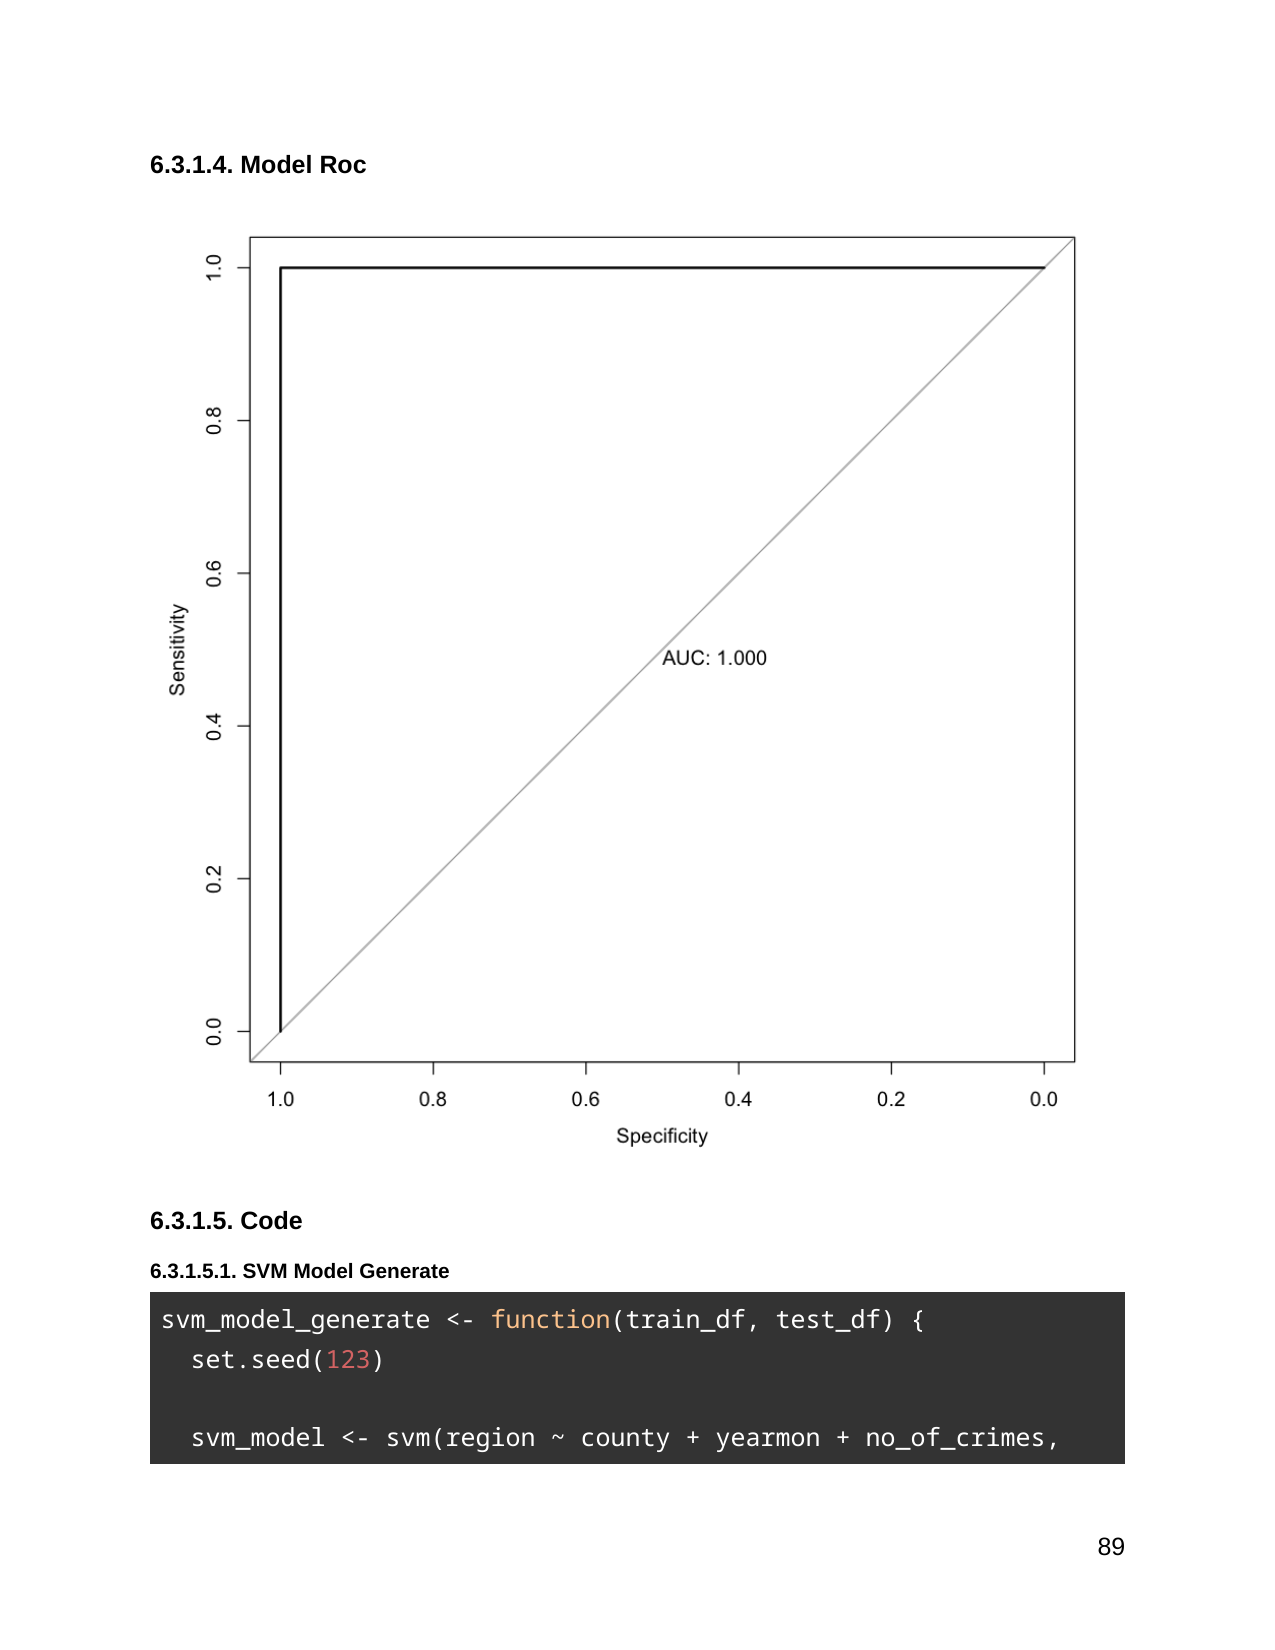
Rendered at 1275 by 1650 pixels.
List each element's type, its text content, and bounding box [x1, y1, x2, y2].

picture [150, 187, 1125, 1162]
subtitle 6.3.1.5.1. SVM Model Generate [150, 1259, 1125, 1283]
subtitle 6.3.1.4. Model Roc [150, 150, 1125, 179]
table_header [150, 1292, 1125, 1464]
subtitle 6.3.1.5. Code [150, 1206, 1125, 1234]
